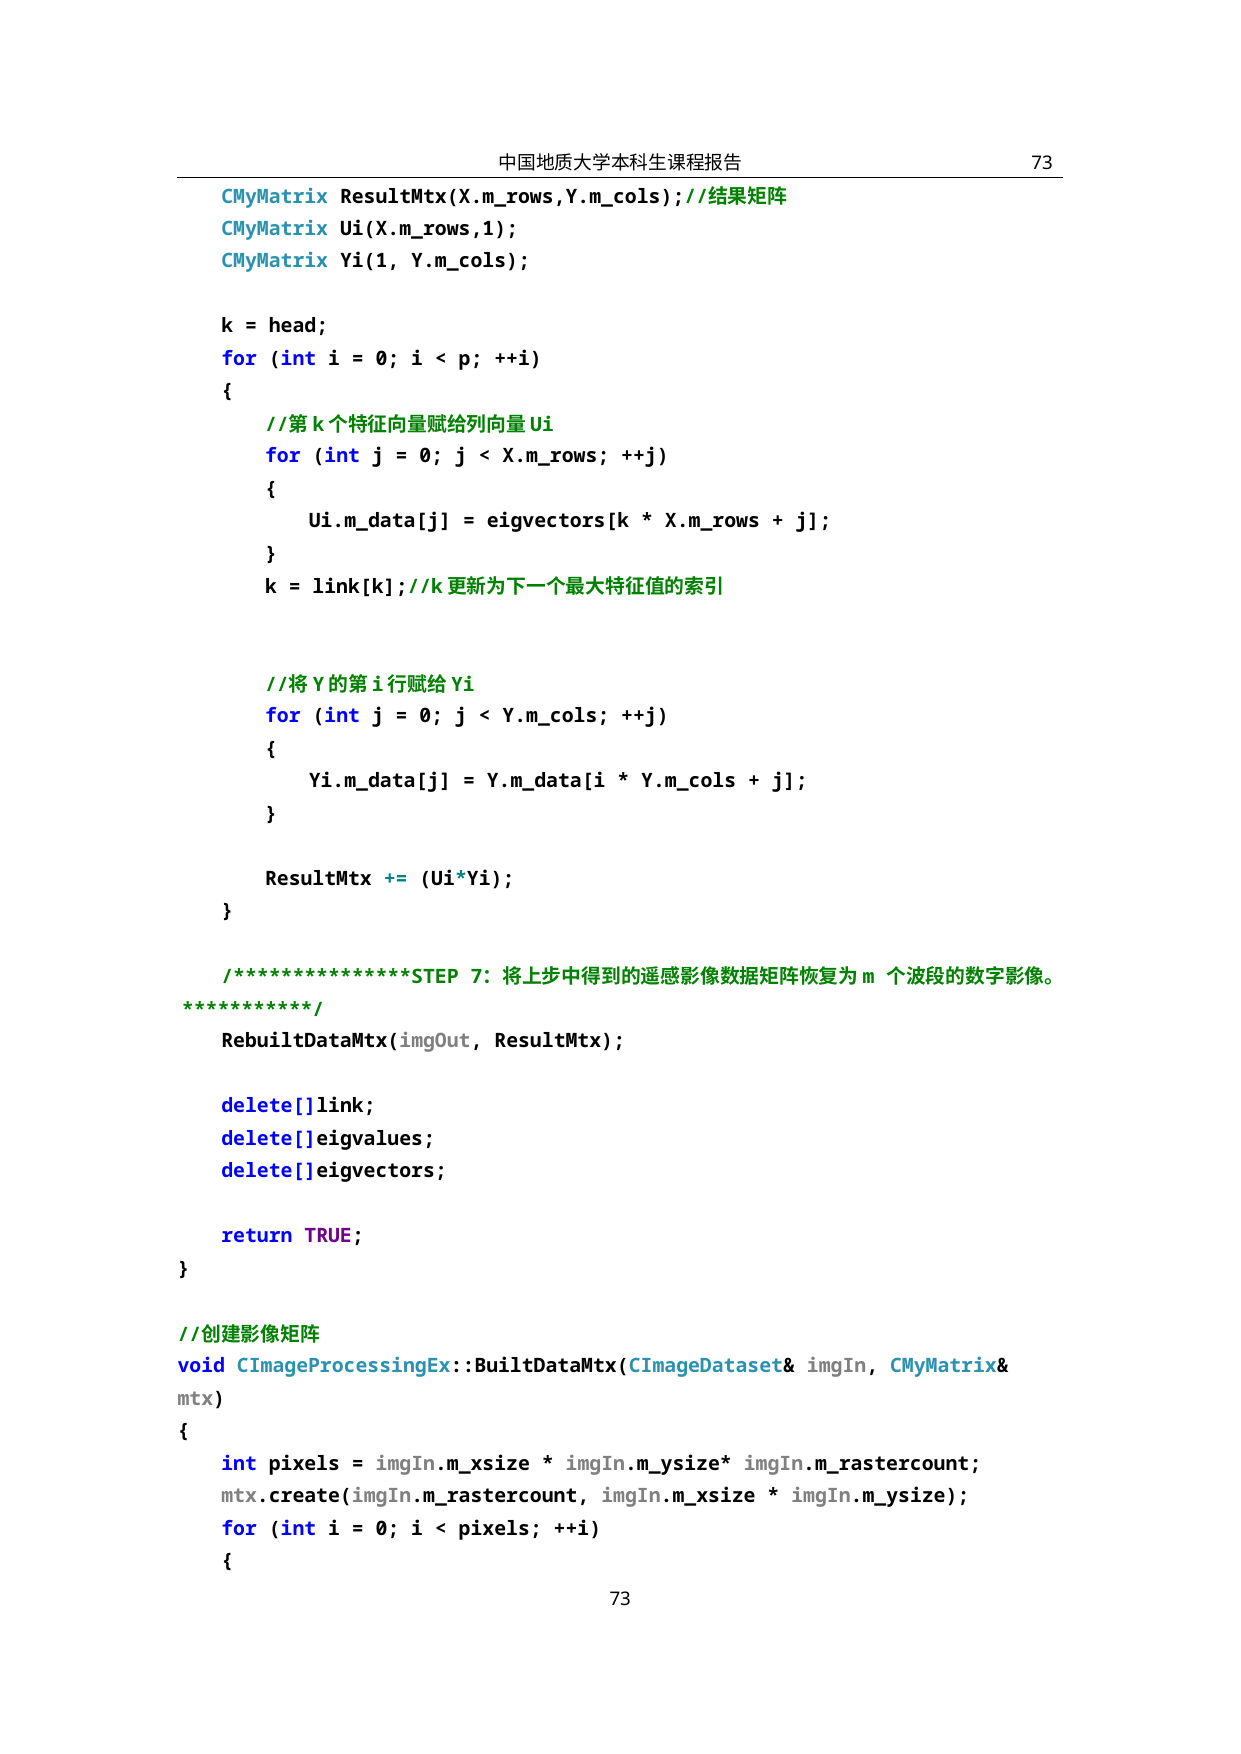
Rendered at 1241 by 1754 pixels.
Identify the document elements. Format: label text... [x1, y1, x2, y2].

text //第k个特征向量赋给列向量Ui [177, 406, 1063, 439]
text delete[]link; [177, 1089, 1063, 1121]
text int pixels = imgIn.m_xsize * imgIn.m_ysize* imgIn.m_rastercount; [177, 1446, 1063, 1479]
text for (int i = 0; i < pixels; ++i) [177, 1511, 1063, 1544]
text { [177, 1544, 1063, 1576]
text } [177, 536, 1063, 569]
text { [177, 471, 1063, 504]
text } [177, 894, 1063, 926]
text { [177, 731, 1063, 764]
text Ui.m_data[j] = eigvectors[k * X.m_rows + j]; [177, 504, 1063, 536]
text //创建影像矩阵 [177, 1316, 1063, 1349]
text ResultMtx += (Ui*Yi); [177, 861, 1063, 894]
text for (int j = 0; j < Y.m_cols; ++j) [177, 699, 1063, 731]
text CMyMatrix ResultMtx(X.m_rows,Y.m_cols);//结果矩阵 [177, 179, 1063, 211]
text return TRUE; [177, 1219, 1063, 1251]
text /***************STEP 7：将上步中得到的遥感影像数据矩阵恢复为m 个波段的数字影像。 ***********/ [177, 959, 1063, 1024]
text delete[]eigvalues; [177, 1121, 1063, 1154]
text k = head; [177, 309, 1063, 341]
text for (int i = 0; i < p; ++i) [177, 341, 1063, 374]
text } [177, 1251, 1063, 1284]
text CMyMatrix Ui(X.m_rows,1); [177, 211, 1063, 244]
text for (int j = 0; j < X.m_rows; ++j) [177, 439, 1063, 471]
text RebuiltDataMtx(imgOut, ResultMtx); [177, 1024, 1063, 1056]
text { [177, 1414, 1063, 1446]
text void CImageProcessingEx::BuiltDataMtx(CImageDataset& imgIn, CMyMatrix& mtx) [177, 1349, 1063, 1414]
text k = link[k];//k更新为下一个最大特征值的索引 [177, 569, 1063, 601]
text } [177, 796, 1063, 829]
text delete[]eigvectors; [177, 1154, 1063, 1186]
text Yi.m_data[j] = Y.m_data[i * Y.m_cols + j]; [177, 764, 1063, 796]
text mtx.create(imgIn.m_rastercount, imgIn.m_xsize * imgIn.m_ysize); [177, 1479, 1063, 1511]
text { [177, 374, 1063, 406]
text CMyMatrix Yi(1, Y.m_cols); [177, 244, 1063, 276]
text //将Y的第i行赋给Yi [177, 666, 1063, 699]
